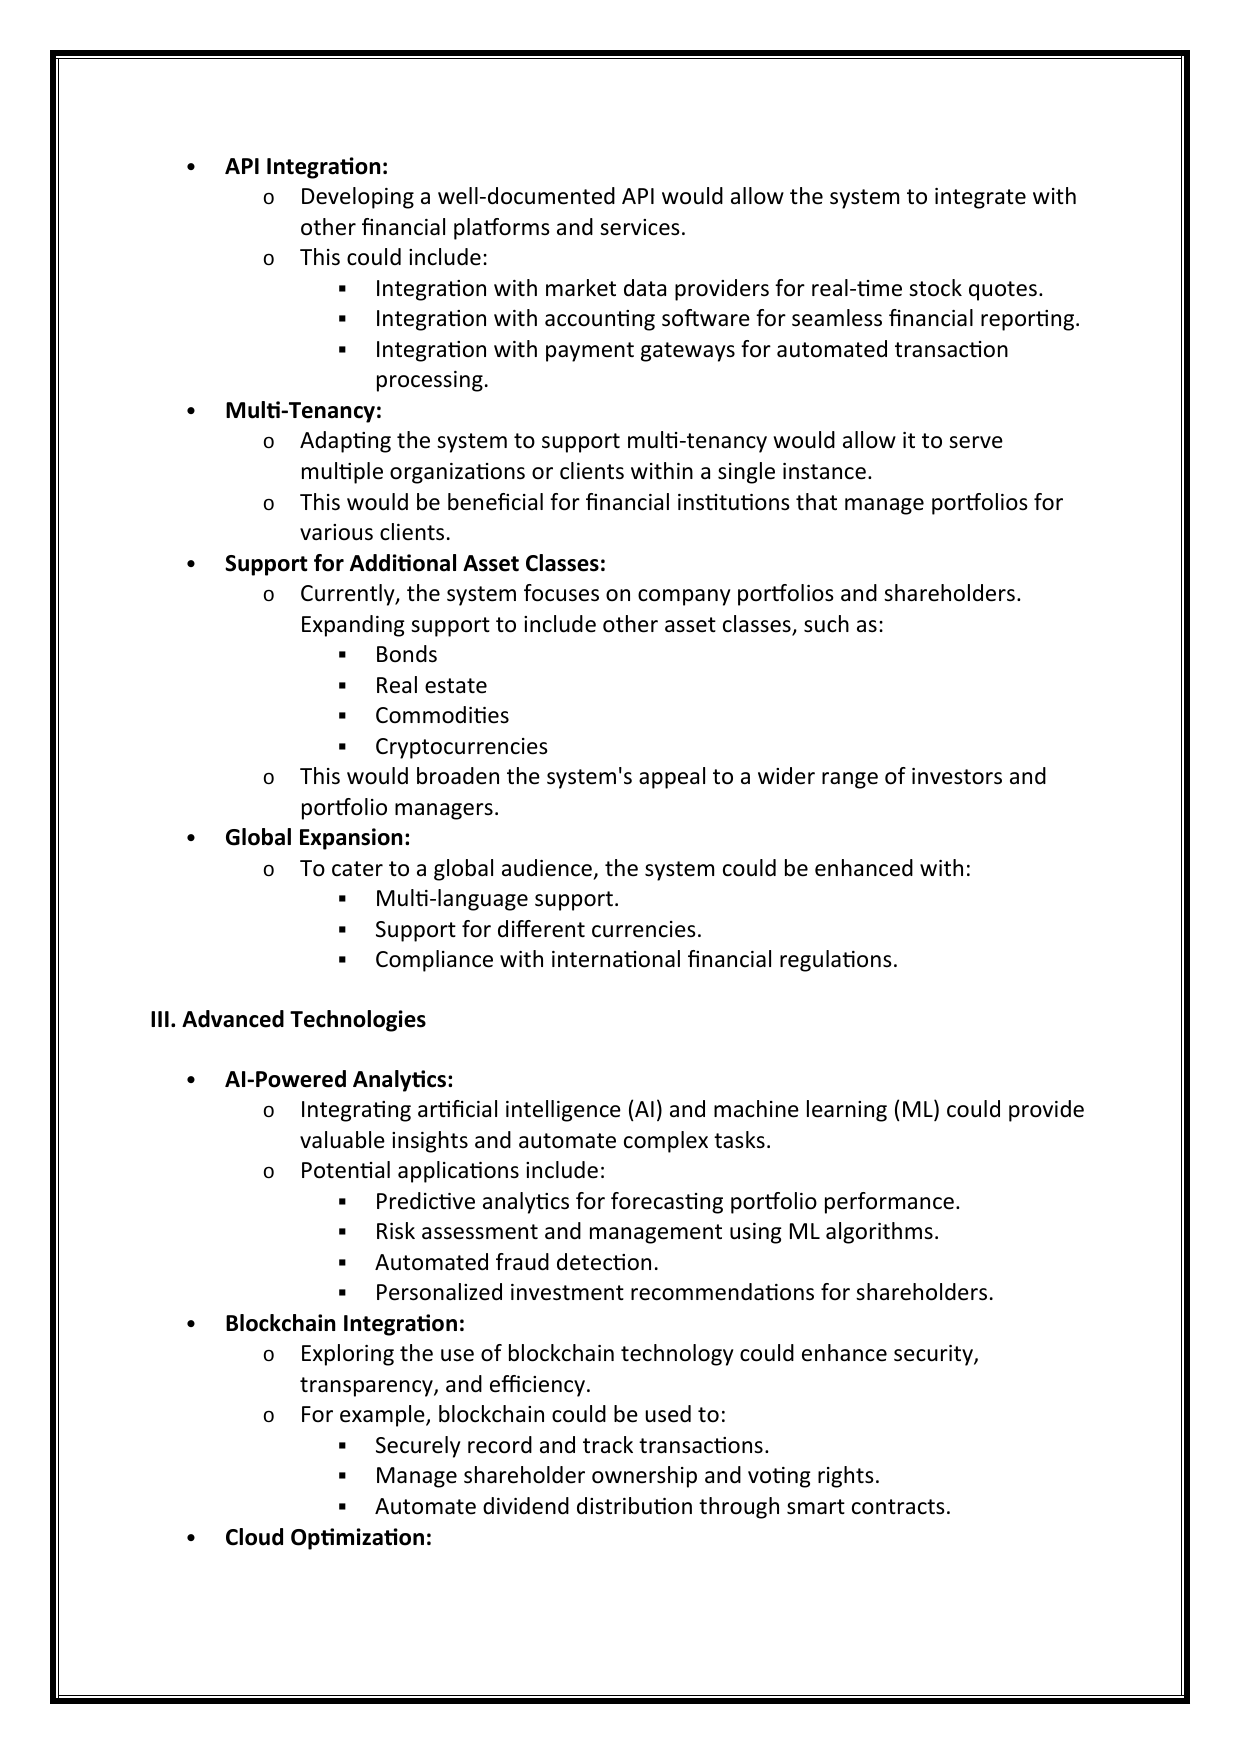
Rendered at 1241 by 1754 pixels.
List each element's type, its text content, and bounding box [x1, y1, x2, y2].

list Bonds [337, 638, 1090, 669]
list Securely record and track transactions. [337, 1429, 1090, 1460]
list Potential applications include: [262, 1154, 1090, 1185]
list API Integration: [187, 150, 1090, 181]
list Adapting the system to support multi-tenancy would allow it to serve multiple organizations or clients within a single instance. [262, 425, 1090, 486]
list Multi-language support. [337, 882, 1090, 913]
list Integrating artificial intelligence (AI) and machine learning (ML) could provide valuable insights and automate complex tasks. [262, 1093, 1090, 1154]
list Cloud Optimization: [187, 1521, 1090, 1551]
list Currently, the system focuses on company portfolios and shareholders. Expanding support to include other asset classes, such as: [262, 577, 1090, 638]
list Risk assessment and management using ML algorithms. [337, 1216, 1090, 1246]
list Support for Additional Asset Classes: [187, 547, 1090, 577]
list Exploring the use of blockchain technology could enhance security, transparency, and efficiency. [262, 1338, 1090, 1399]
list Automated fraud detection. [337, 1246, 1090, 1277]
list Personalized investment recommendations for shareholders. [337, 1277, 1090, 1307]
list Predictive analytics for forecasting portfolio performance. [337, 1185, 1090, 1216]
list Integration with market data providers for real-time stock quotes. [337, 272, 1090, 303]
text III. Advanced Technologies [150, 1003, 1090, 1034]
list Automate dividend distribution through smart contracts. [337, 1490, 1090, 1521]
list This would be beneficial for financial institutions that manage portfolios for various clients. [262, 486, 1090, 547]
list This would broaden the system's appeal to a wider range of investors and portfolio managers. [262, 760, 1090, 821]
list Commodities [337, 699, 1090, 730]
list Manage shareholder ownership and voting rights. [337, 1460, 1090, 1490]
list Integration with payment gateways for automated transaction processing. [337, 333, 1090, 394]
list This could include: [262, 242, 1090, 272]
list Compliance with international financial regulations. [337, 943, 1090, 974]
list Cryptocurrencies [337, 730, 1090, 760]
list Global Expansion: [187, 821, 1090, 852]
list Blockchain Integration: [187, 1307, 1090, 1338]
list Real estate [337, 669, 1090, 699]
list Multi-Tenancy: [187, 394, 1090, 425]
list AI-Powered Analytics: [187, 1063, 1090, 1093]
list Developing a well-documented API would allow the system to integrate with other financial platforms and services. [262, 181, 1090, 242]
list To cater to a global audience, the system could be enhanced with: [262, 852, 1090, 882]
list Support for different currencies. [337, 913, 1090, 943]
list Integration with accounting software for seamless financial reporting. [337, 303, 1090, 333]
list For example, blockchain could be used to: [262, 1399, 1090, 1429]
